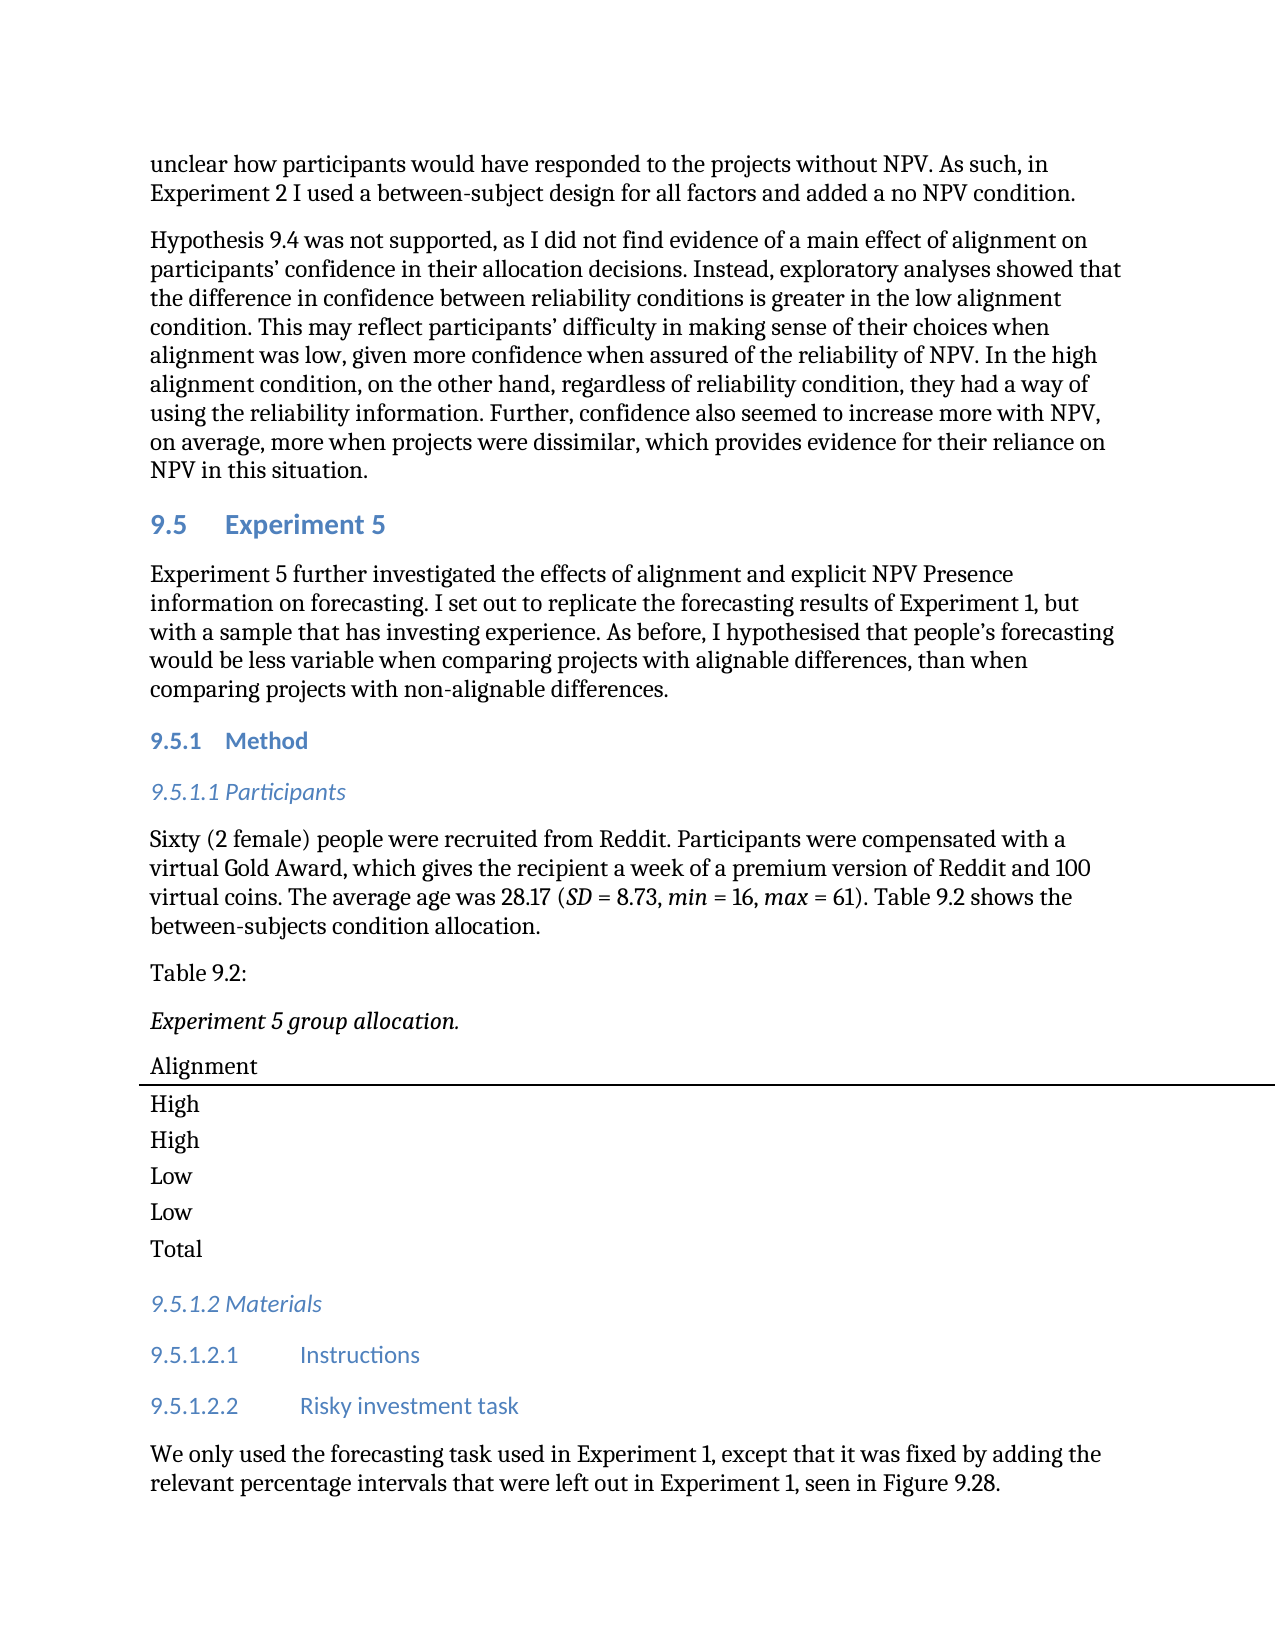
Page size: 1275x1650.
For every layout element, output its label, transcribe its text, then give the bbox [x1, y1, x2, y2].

text We only used the forecasting task used in Experiment 1, except that it was fixed by adding the relevant percentage intervals that were left out in Experiment 1, seen in Figure 9.28. [150, 1440, 1125, 1497]
text Sixty (2 female) people were recruited from Reddit. Participants were compensated with a virtual Gold Award, which gives the recipient a week of a premium version of Reddit and 100 virtual coins. The average age was 28.17 (SD = 8.73, min = 16, max = 61). Table 9.2 shows the between-subjects condition allocation. [150, 825, 1125, 940]
table_cell High [139, 1086, 1275, 1122]
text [150, 150, 1125, 207]
table_header Alignment [139, 1048, 1275, 1084]
text Hypothesis 9.4 was not supported, as I did not find evidence of a main effect of alignment on participants’ confidence in their allocation decisions. Instead, exploratory analyses showed that the difference in confidence between reliability conditions is greater in the low alignment condition. This may reflect participants’ difficulty in making sense of their choices when alignment was low, given more confidence when assured of the reliability of NPV. In the high alignment condition, on the other hand, regardless of reliability condition, they had a way of using the reliability information. Further, confidence also seemed to increase more with NPV, on average, more when projects were dissimilar, which provides evidence for their reliance on NPV in this situation. [150, 226, 1125, 485]
subtitle 9.5.1.2 Materials [150, 1288, 1125, 1318]
table_cell High [139, 1122, 1275, 1158]
subtitle 9.5 Experiment 5 [150, 506, 1125, 541]
subtitle 9.5.1.1 Participants [150, 776, 1125, 807]
subtitle 9.5.1.2.2 Risky investment task [150, 1391, 1125, 1421]
table_cell Low [139, 1195, 1275, 1231]
table_cell Low [139, 1158, 1275, 1194]
table_cell Total [139, 1231, 1275, 1267]
subtitle 9.5.1.2.1 Instructions [150, 1339, 1125, 1370]
text Experiment 5 further investigated the effects of alignment and explicit NPV Presence information on forecasting. I set out to replicate the forecasting results of Experiment 1, but with a sample that has investing experience. As before, I hypothesised that people’s forecasting would be less variable when comparing projects with alignable differences, than when comparing projects with non-alignable differences. [150, 560, 1125, 704]
subtitle 9.5.1 Method [150, 725, 1125, 755]
text Table 9.2: [150, 959, 1125, 988]
text Experiment 5 group allocation. [150, 1007, 1125, 1035]
